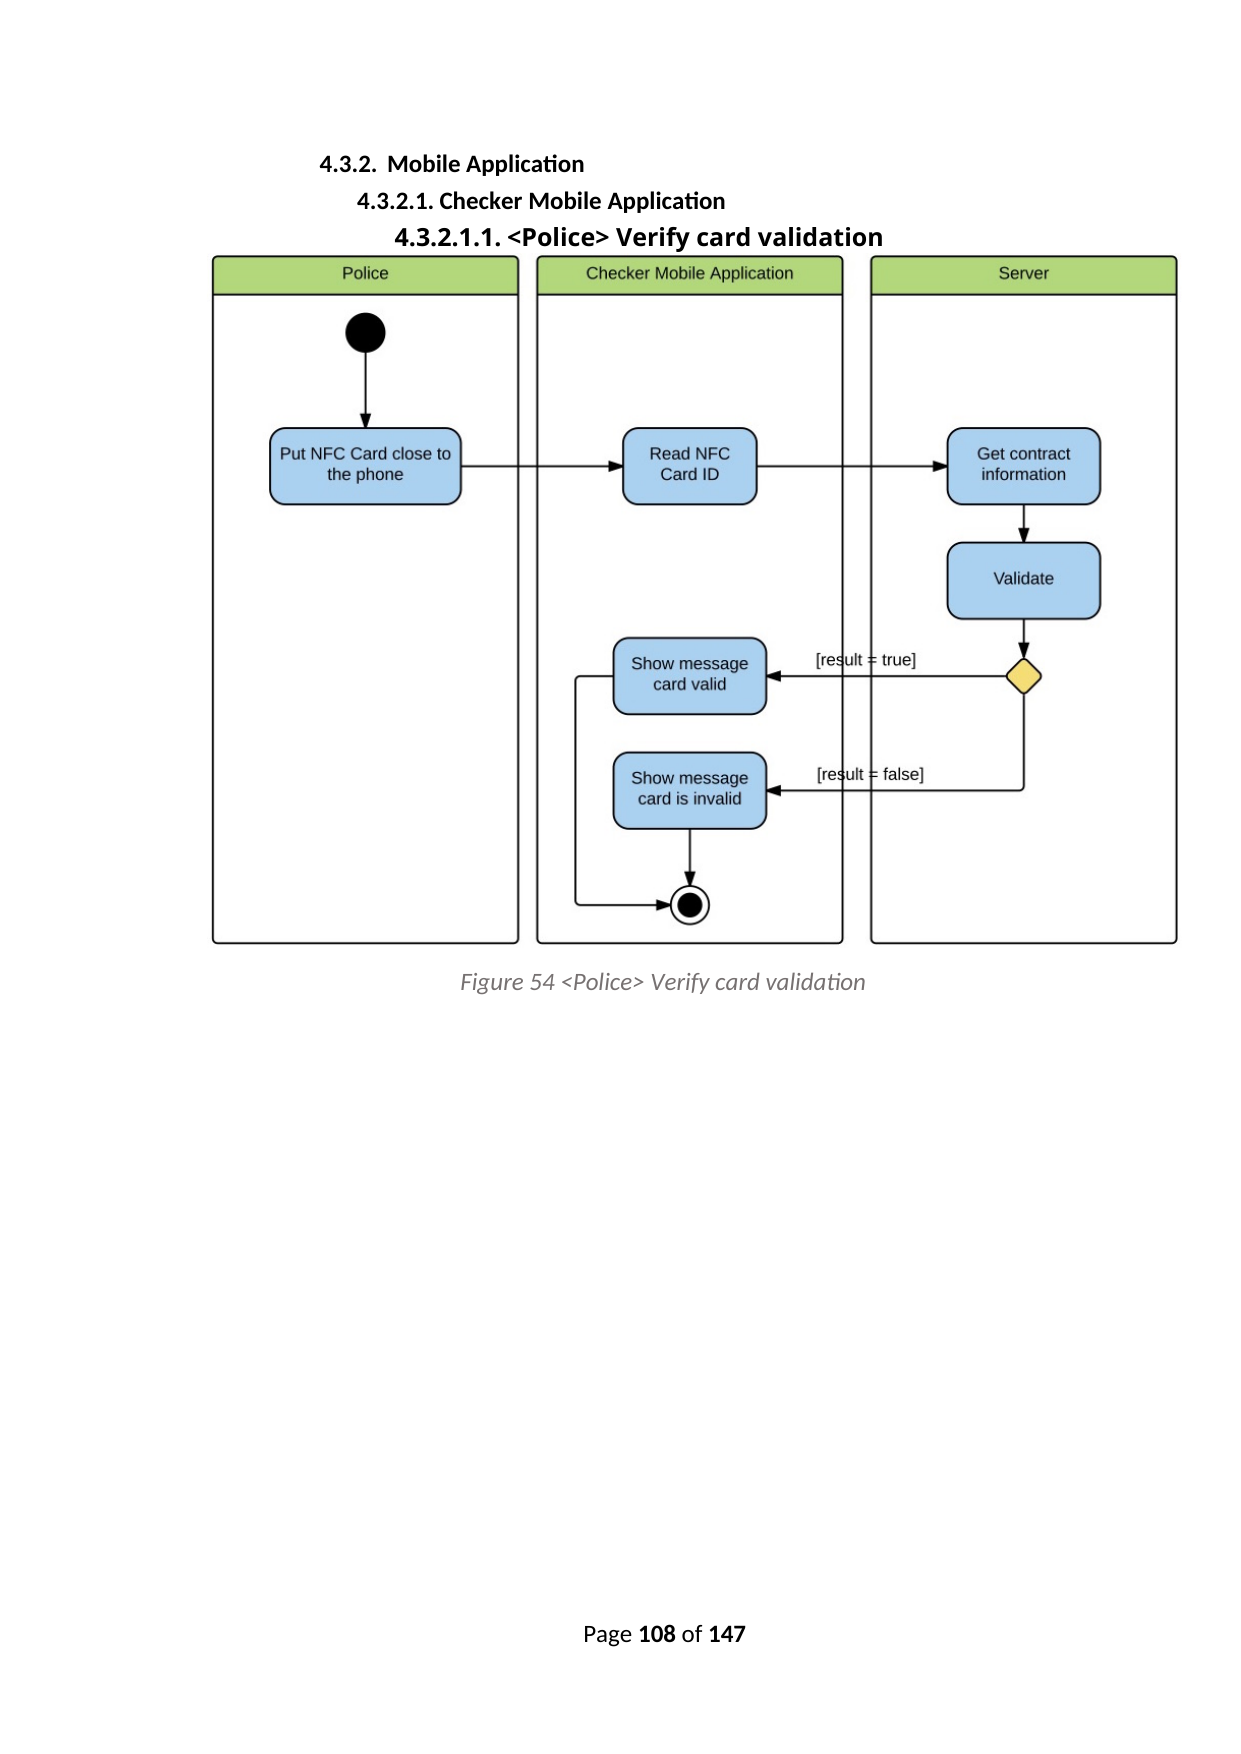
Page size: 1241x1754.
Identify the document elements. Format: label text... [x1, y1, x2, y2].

subtitle <Police> Verify card validation [394, 219, 1122, 253]
subtitle Mobile Application [319, 148, 1122, 178]
picture [206, 253, 1182, 948]
subtitle Checker Mobile Application [357, 185, 1122, 215]
